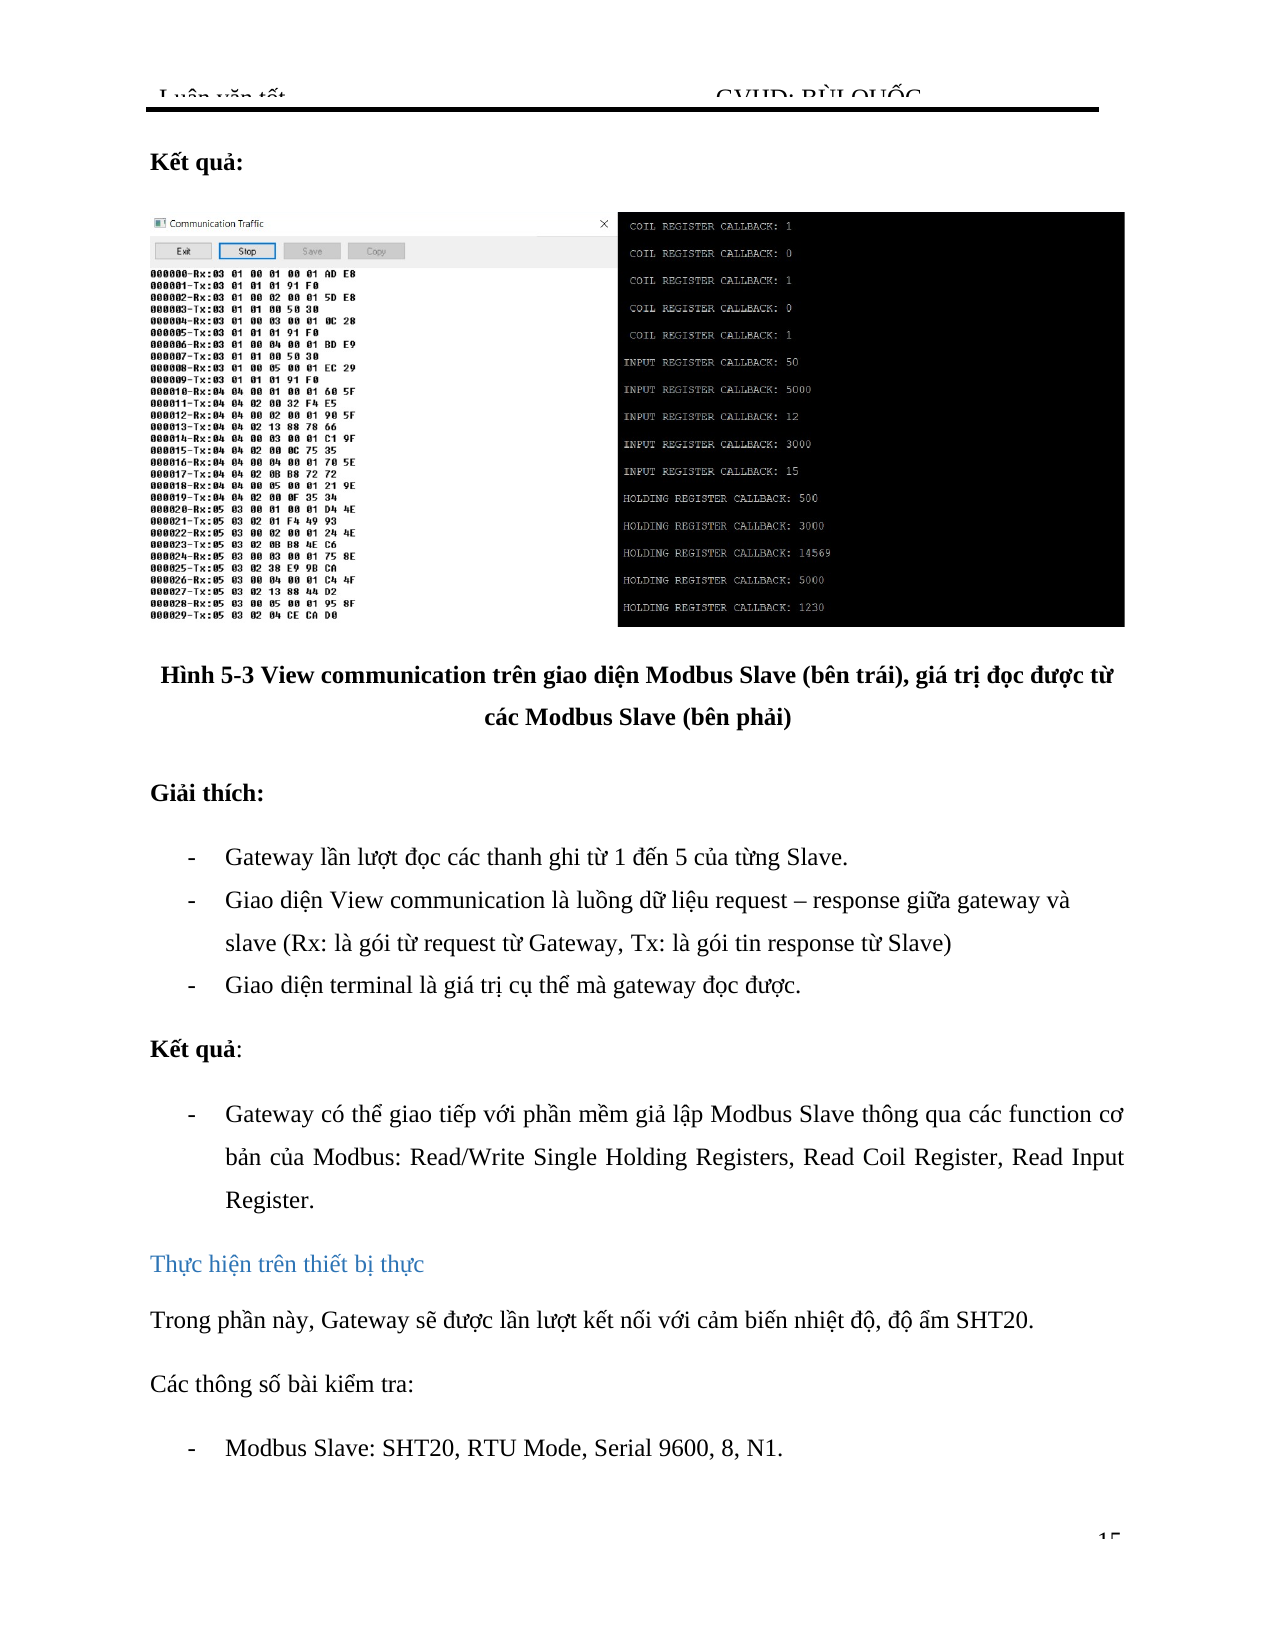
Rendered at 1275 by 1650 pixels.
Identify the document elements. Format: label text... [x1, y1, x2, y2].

list Gateway lần lượt đọc các thanh ghi từ 1 đến 5 của từng Slave. [187, 842, 1173, 871]
text Thực hiện trên thiết bị thực [150, 1249, 1173, 1278]
picture [150, 212, 1125, 627]
text Kết quả: [150, 1034, 1173, 1063]
text Trong phần này, Gateway sẽ được lần lượt kết nối với cảm biến nhiệt độ, độ ẩm SHT20. Các thông số bài kiểm tra: [150, 1305, 1035, 1397]
list Gateway có thể giao tiếp với phần mềm giả lập Modbus Slave thông qua các function cơ bản của Modbus: Read/Write Single Holding Registers, Read Coil Register, Read Input Register. [187, 1099, 1125, 1214]
text Giải thích: [150, 778, 1173, 807]
list Modbus Slave: SHT20, RTU Mode, Serial 9600, 8, N1. [187, 1433, 1173, 1462]
text Kết quả: [150, 147, 1173, 176]
list Giao diện View communication là luồng dữ liệu request – response giữa gateway và slave (Rx: là gói từ request từ Gateway, Tx: là gói tin response từ Slave) [187, 885, 1125, 957]
list Giao diện terminal là giá trị cụ thể mà gateway đọc được. [187, 971, 1173, 999]
subtitle Hình 5-3 View communication trên giao diện Modbus Slave (bên trái), giá trị đọc được từ các Modbus Slave (bên phải) [160, 660, 1116, 731]
